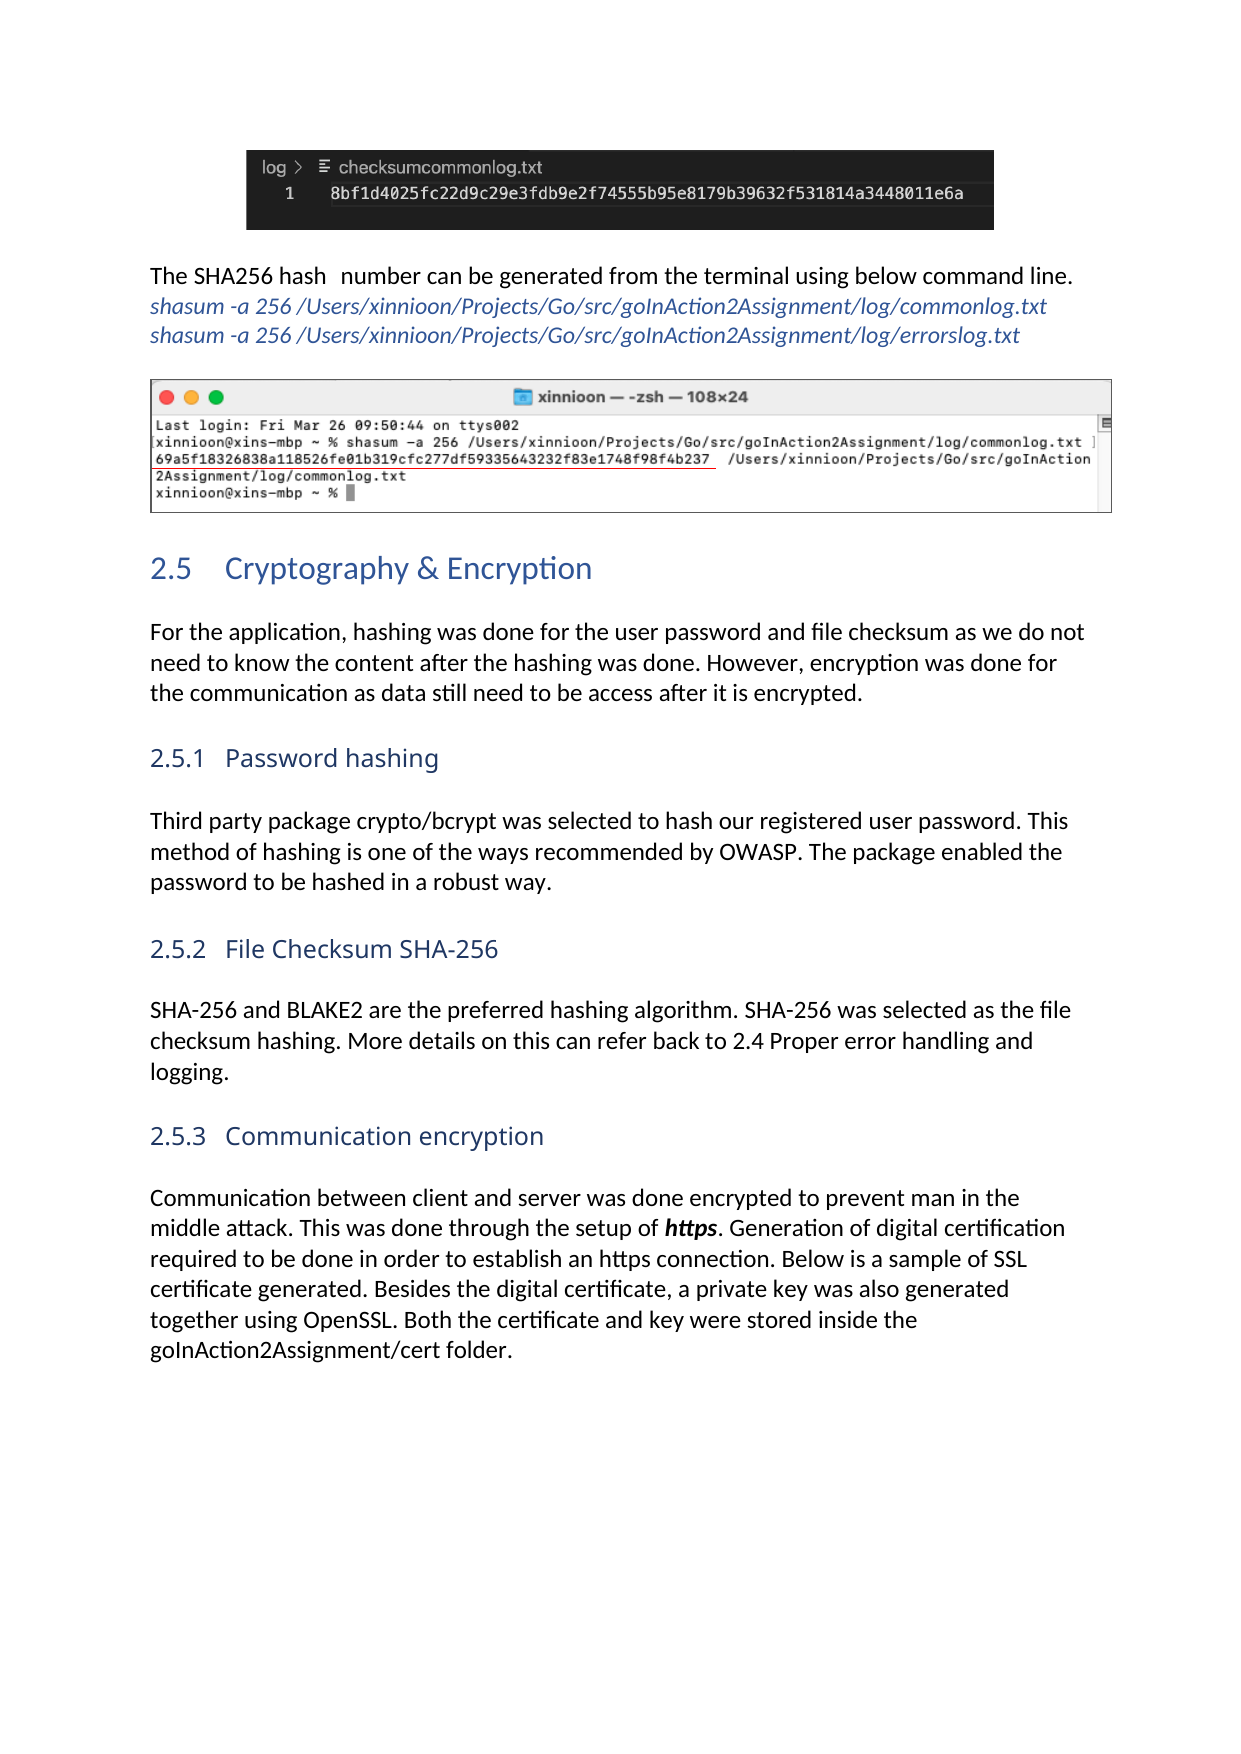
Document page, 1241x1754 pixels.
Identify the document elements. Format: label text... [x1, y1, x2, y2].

subtitle Password hashing [150, 741, 1090, 775]
text The SHA256 hash number can be generated from the terminal using below command line. [150, 260, 1090, 291]
text shasum -a 256 /Users/xinnioon/Projects/Go/src/goInAction2Assignment/log/commonlog.txt [150, 291, 1090, 320]
subtitle File Checksum SHA-256 [150, 932, 1090, 966]
picture [246, 150, 994, 230]
text Third party package crypto/bcrypt was selected to hash our registered user password. This method of hashing is one of the ways recommended by OWASP. The package enabled the password to be hashed in a robust way. [150, 806, 1090, 897]
picture [152, 380, 1111, 512]
subtitle Cryptography & Encryption [150, 547, 1090, 588]
text Communication between client and server was done encrypted to prevent man in the middle attack. This was done through the setup of https. Generation of digital certification required to be done in order to establish an https connection. Below is a sample of SSL certificate generated. Besides the digital certificate, a private key was also generated together using OpenSSL. Both the certificate and key were stored inside the goInAction2Assignment/cert folder. [150, 1182, 1090, 1365]
text For the application, hashing was done for the user password and file checksum as we do not need to know the content after the hashing was done. However, encryption was done for the communication as data still need to be access after it is encrypted. [150, 616, 1090, 708]
subtitle Communication encryption [150, 1119, 1090, 1153]
text SHA-256 and BLAKE2 are the preferred hashing algorithm. SHA-256 was selected as the file checksum hashing. More details on this can refer back to 2.4 Proper error handling and logging. [150, 994, 1090, 1086]
text shasum -a 256 /Users/xinnioon/Projects/Go/src/goInAction2Assignment/log/errorslog.txt [150, 320, 1090, 349]
